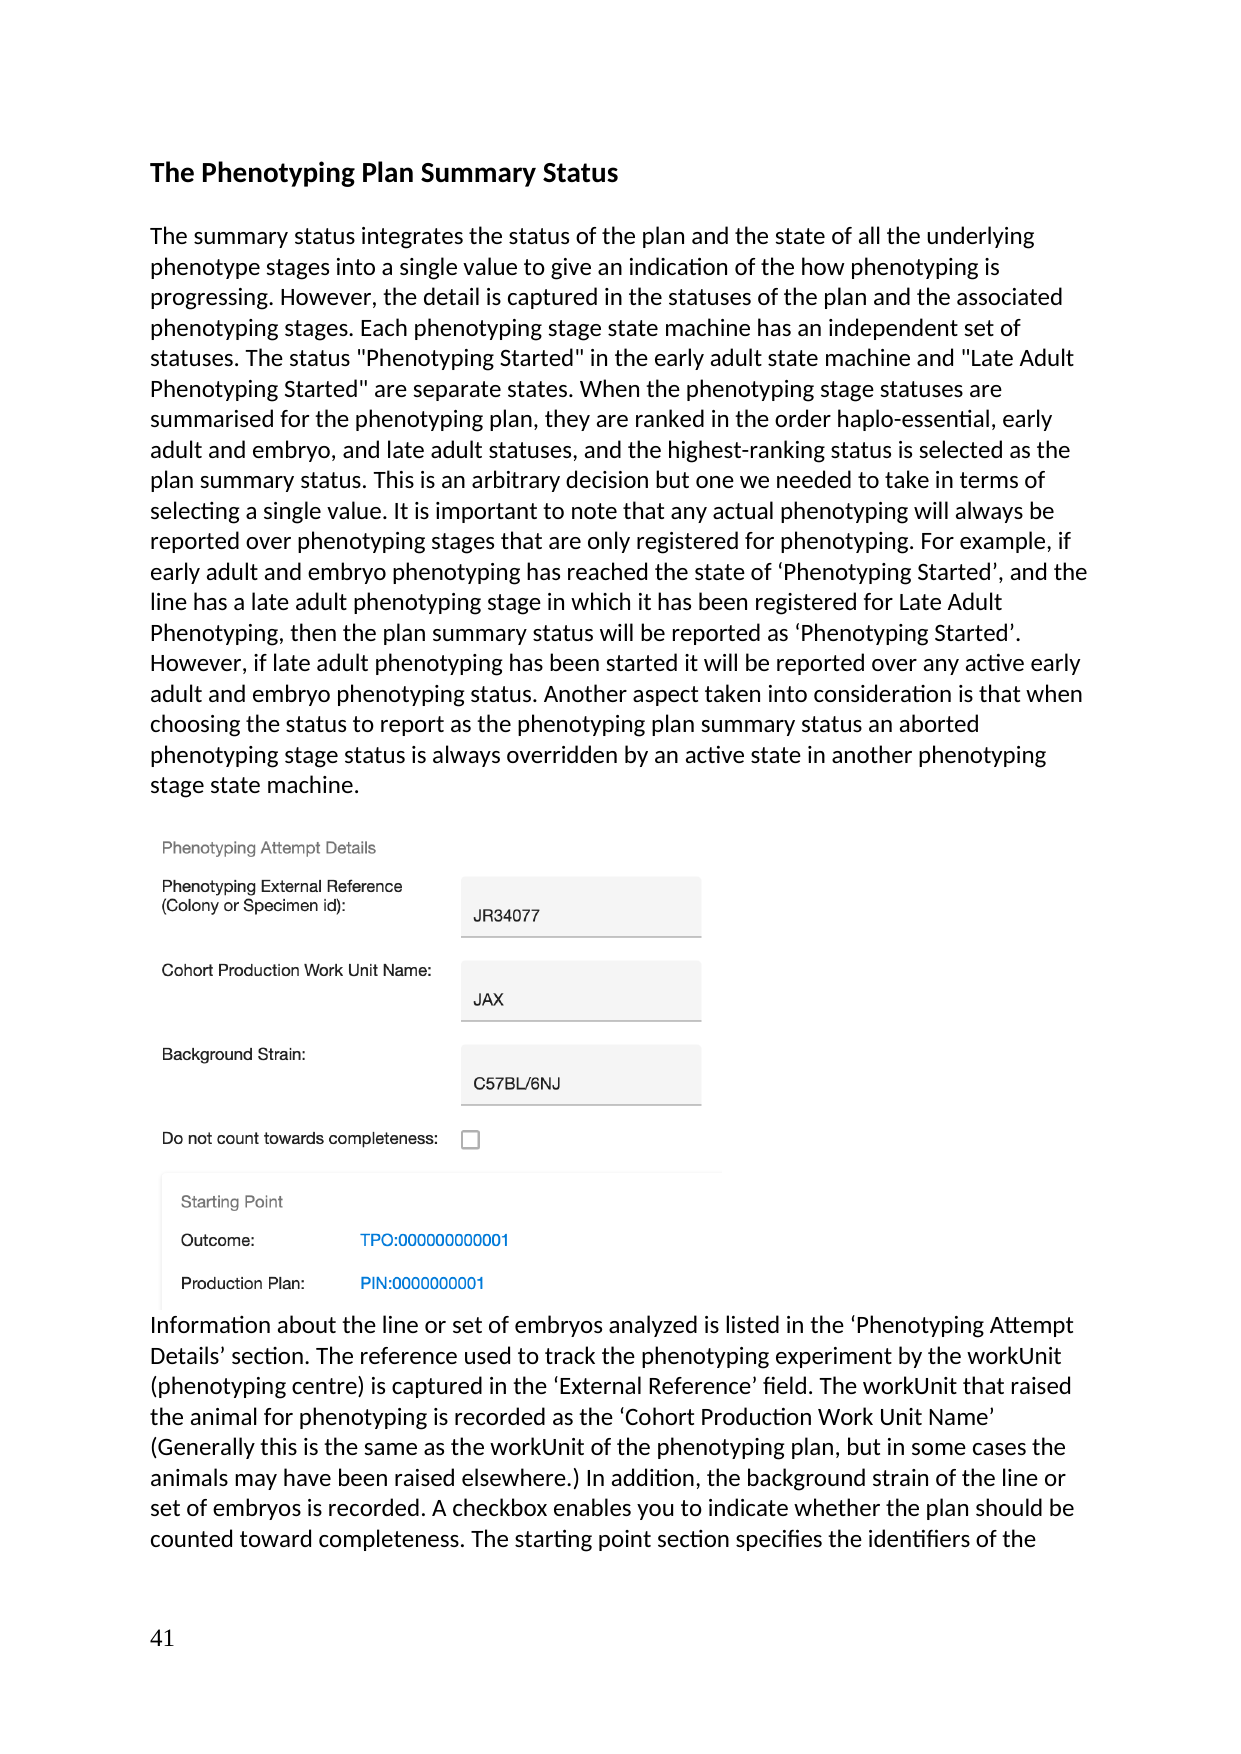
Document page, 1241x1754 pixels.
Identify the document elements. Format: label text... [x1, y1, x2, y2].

picture [150, 830, 722, 1310]
text The Phenotyping Plan Summary Status [150, 154, 1090, 190]
text The summary status integrates the status of the plan and the state of all the underlying phenotype stages into a single value to give an indication of the how phenotyping is progressing. However, the detail is captured in the statuses of the plan and the associated phenotyping stages. Each phenotyping stage state machine has an independent set of statuses. The status "Phenotyping Started" in the early adult state machine and "Late Adult Phenotyping Started" are separate states. When the phenotyping stage statuses are summarised for the phenotyping plan, they are ranked in the order haplo-essential, early adult and embryo, and late adult statuses, and the highest-ranking status is selected as the plan summary status. This is an arbitrary decision but one we needed to take in terms of selecting a single value. It is important to note that any actual phenotyping will always be reported over phenotyping stages that are only registered for phenotyping. For example, if early adult and embryo phenotyping has reached the state of ‘Phenotyping Started’, and the line has a late adult phenotyping stage in which it has been registered for Late Adult Phenotyping, then the plan summary status will be reported as ‘Phenotyping Started’. However, if late adult phenotyping has been started it will be reported over any active early adult and embryo phenotyping status. Another aspect taken into consideration is that when choosing the status to report as the phenotyping plan summary status an aborted phenotyping stage status is always overridden by an active state in another phenotyping stage state machine. [150, 220, 1090, 800]
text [150, 1309, 1090, 1553]
